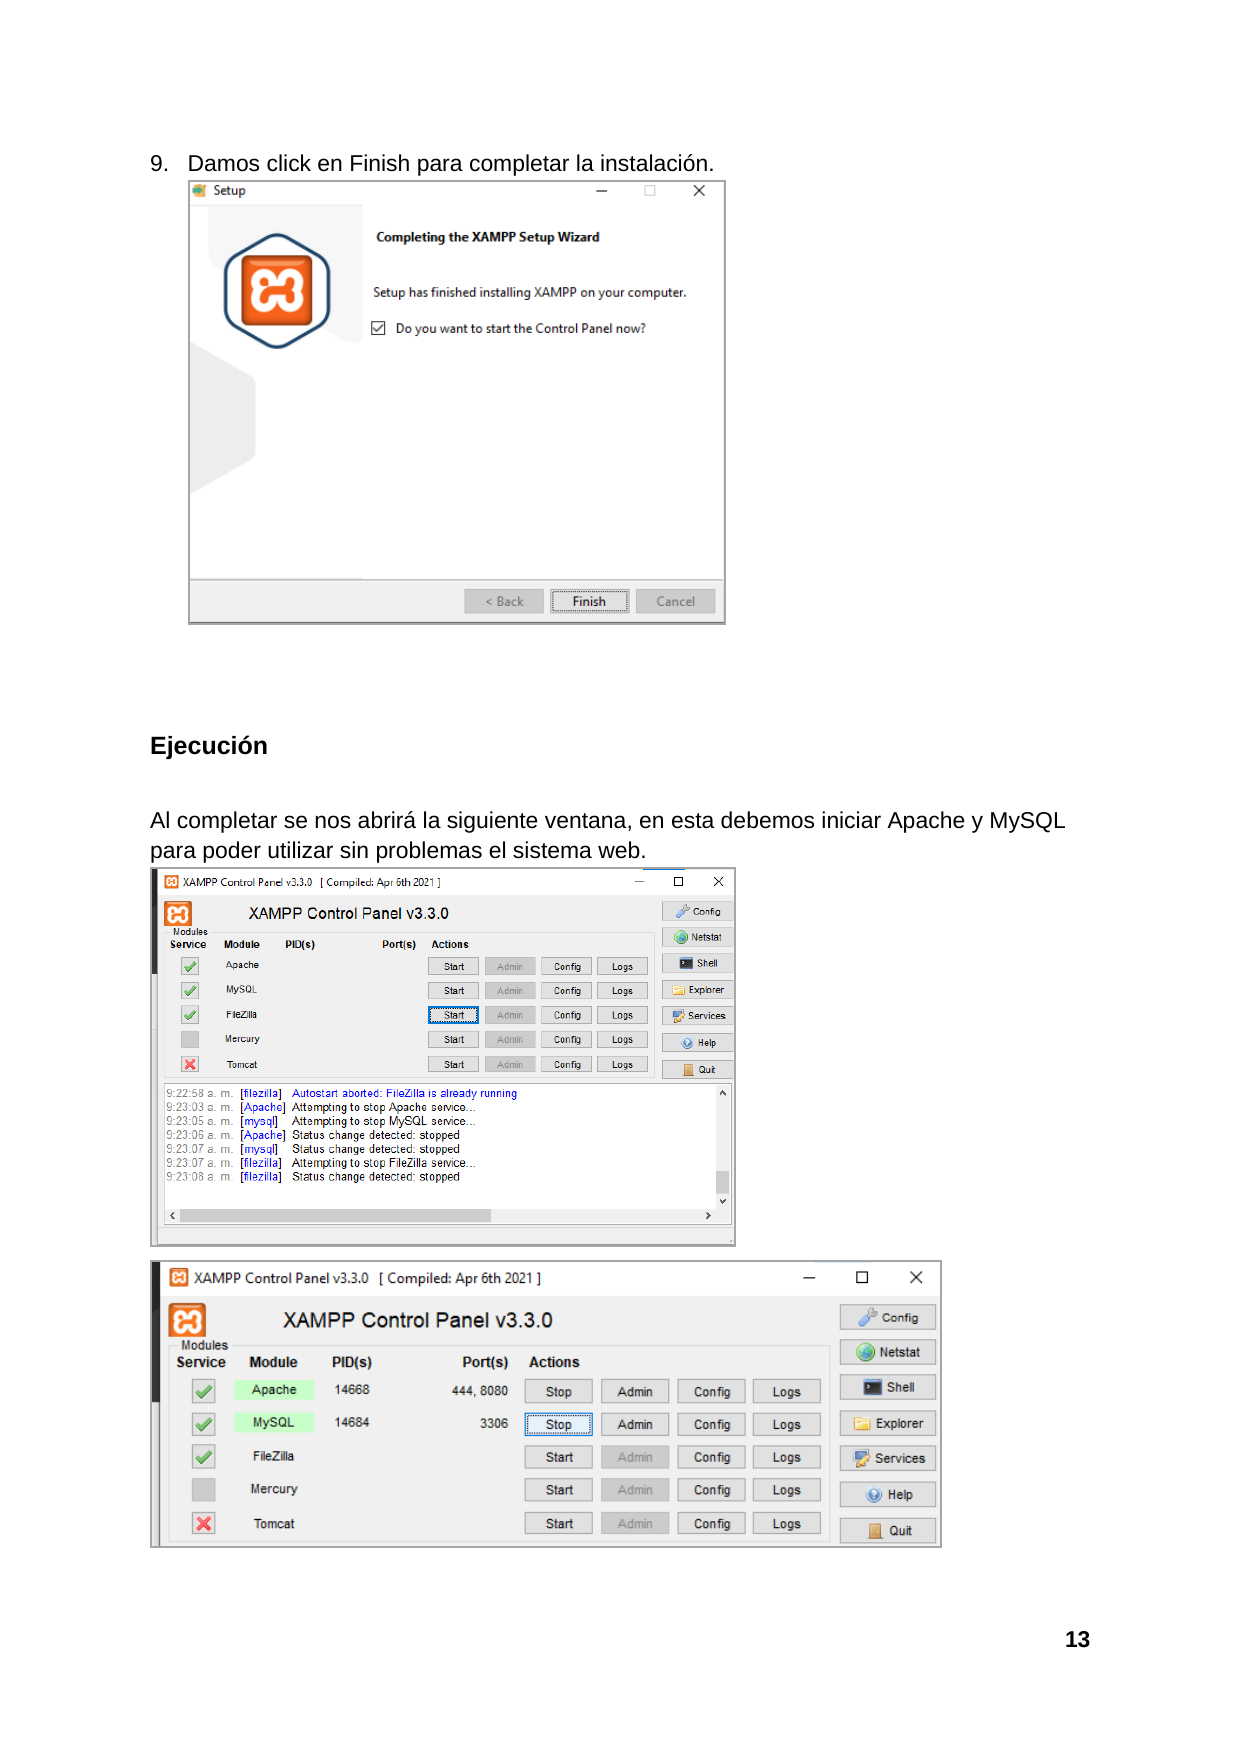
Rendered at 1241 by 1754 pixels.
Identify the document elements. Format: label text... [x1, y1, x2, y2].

picture [190, 182, 724, 623]
picture [152, 1262, 940, 1546]
picture [152, 869, 734, 1245]
text Al completar se nos abrirá la siguiente ventana, en esta debemos iniciar Apache y MySQL para poder utilizar sin problemas el sistema web. [150, 807, 1090, 893]
subtitle Ejecución [150, 731, 1090, 760]
